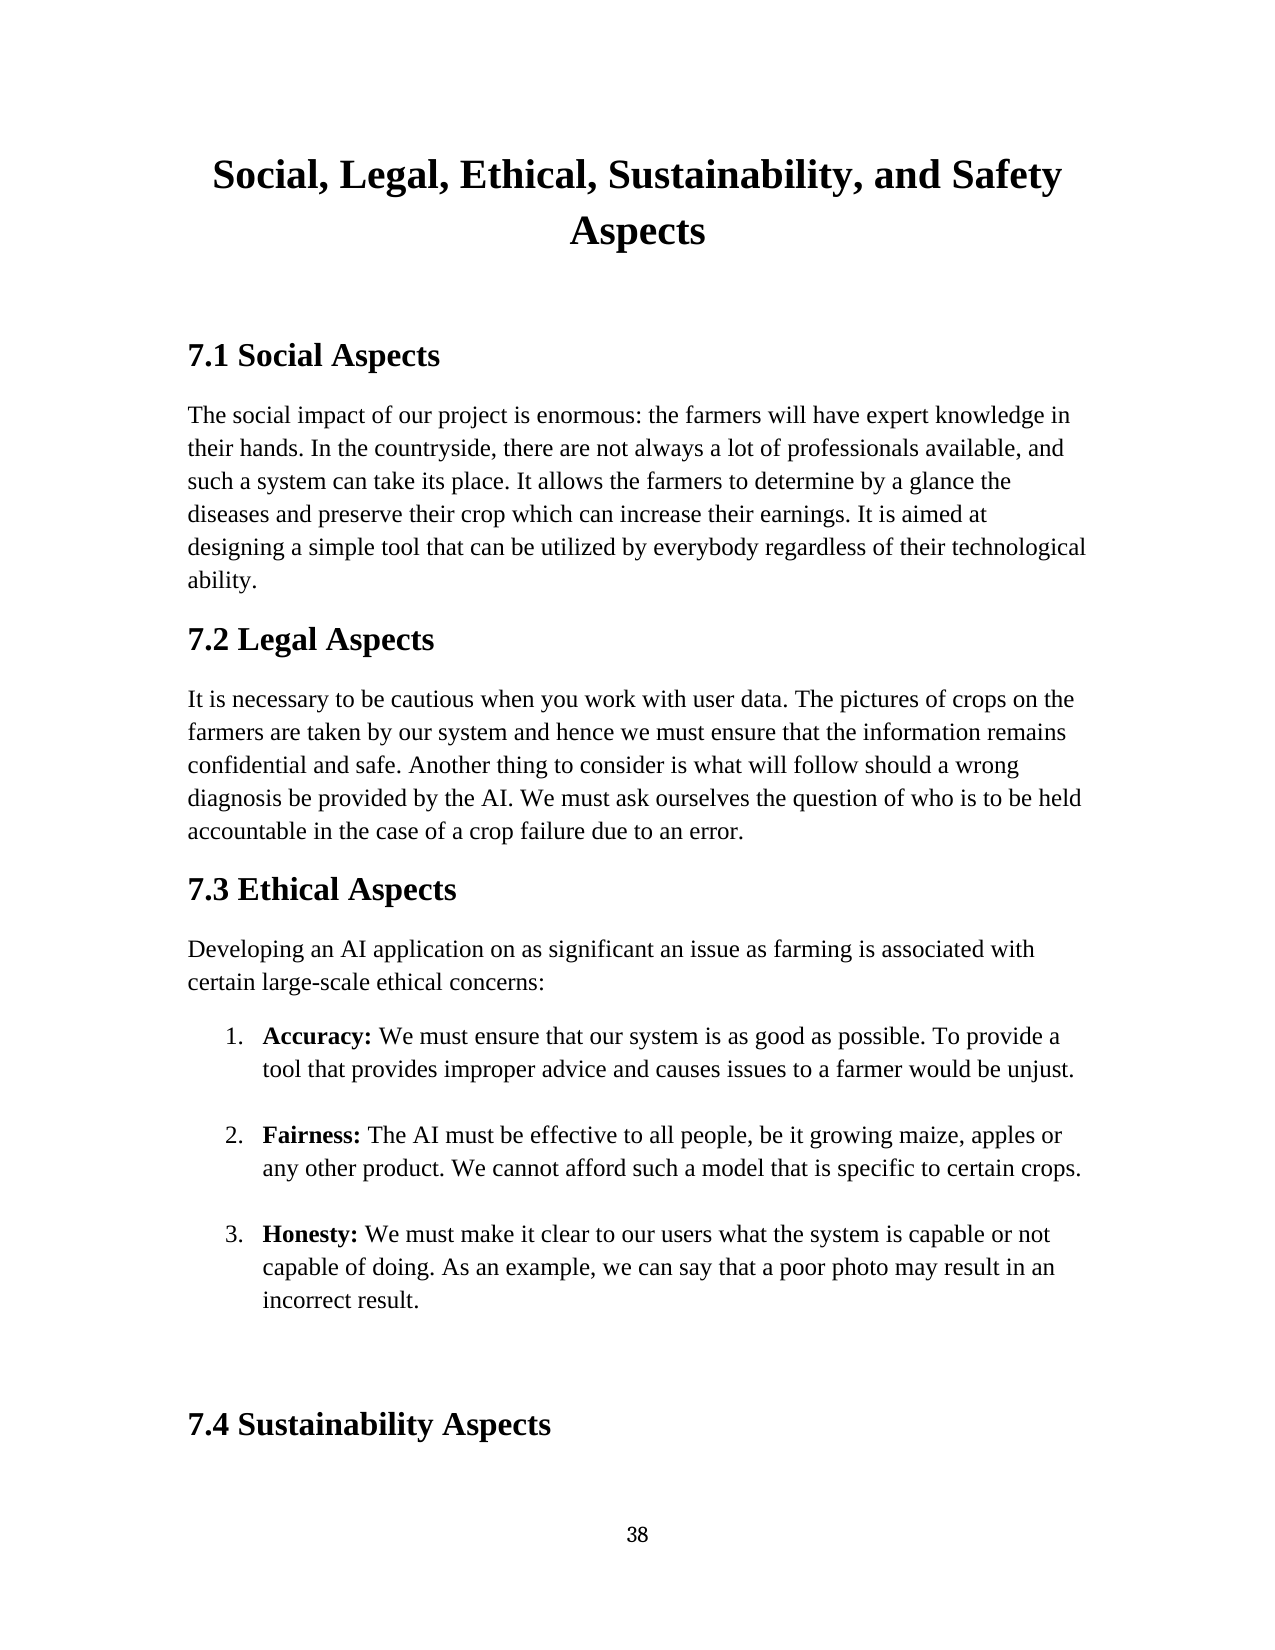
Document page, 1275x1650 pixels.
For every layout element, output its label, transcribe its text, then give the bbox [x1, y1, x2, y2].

text It is necessary to be cautious when you work with user data. The pictures of crops on the farmers are taken by our system and hence we must ensure that the information remains confidential and safe. Another thing to consider is what will follow should a wrong diagnosis be provided by the AI. We must ask ourselves the question of who is to be held accountable in the case of a crop failure due to an error. [187, 684, 1087, 844]
text Developing an AI application on as significant an issue as farming is associated with certain large-scale ethical concerns: [187, 934, 1087, 996]
text Social, Legal, Ethical, Sustainability, and Safety Aspects [187, 150, 1087, 253]
text 7.2 Legal Aspects [187, 619, 1087, 657]
text 7.4 Sustainability Aspects [187, 1404, 1087, 1443]
list Accuracy: We must ensure that our system is as good as possible. To provide a tool that provides improper advice and causes issues to a farmer would be unjust. [225, 1021, 1087, 1083]
text 7.3 Ethical Aspects [187, 869, 1087, 908]
text The social impact of our project is enormous: the farmers will have expert knowledge in their hands. In the countryside, there are not always a lot of professionals available, and such a system can take its place. It allows the farmers to determine by a glance the diseases and preserve their crop which can increase their earnings. It is aimed at designing a simple tool that can be utilized by everybody regardless of their technological ability. [187, 400, 1087, 594]
list Honesty: We must make it clear to our users what the system is capable or not capable of doing. As an example, we can say that a poor photo may result in an incorrect result. [225, 1219, 1087, 1314]
text 7.1 Social Aspects [187, 335, 1087, 373]
list Fairness: The AI must be effective to all people, be it growing maize, apples or any other product. We cannot afford such a model that is specific to certain crops. [225, 1120, 1087, 1182]
